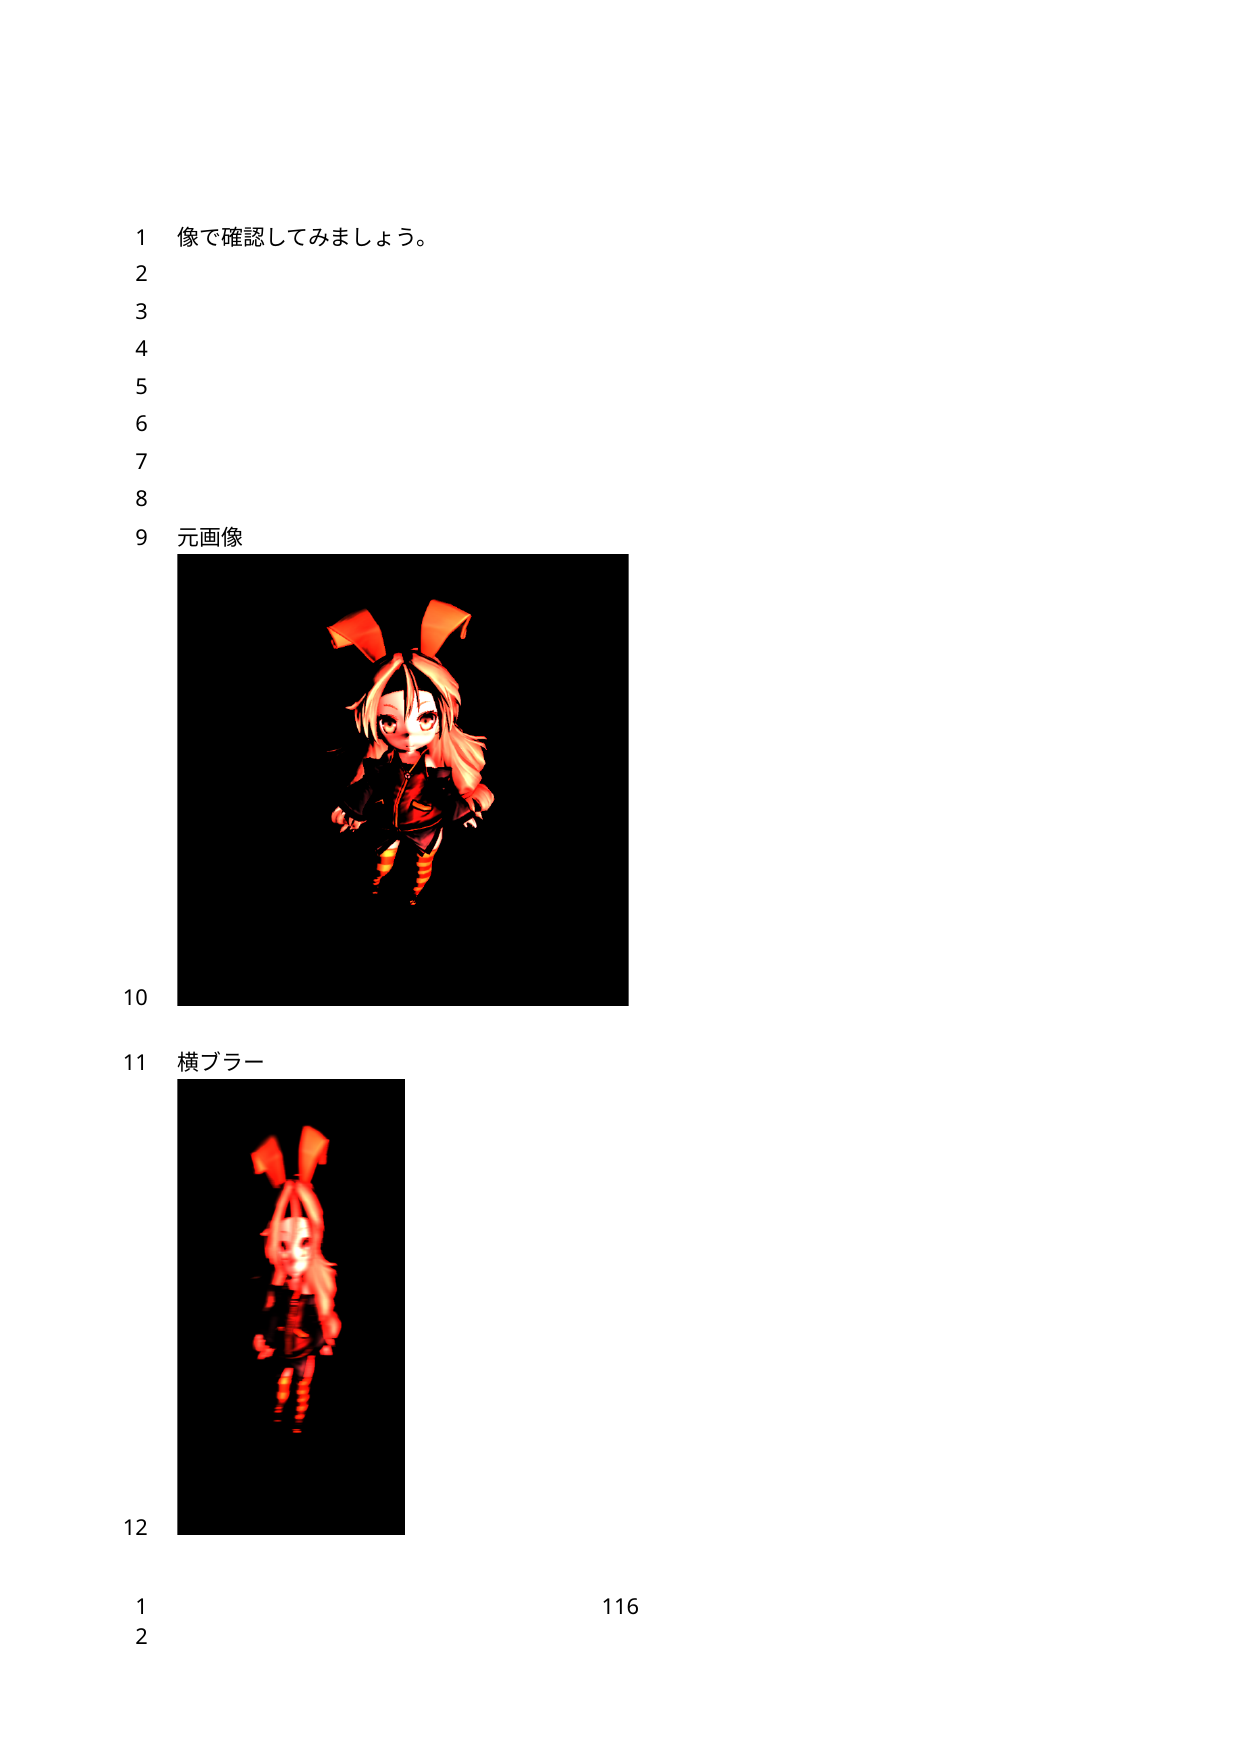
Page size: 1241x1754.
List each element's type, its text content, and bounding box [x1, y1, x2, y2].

text 元画像 [177, 517, 1063, 554]
picture [177, 1079, 405, 1535]
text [177, 217, 1063, 254]
text 横ブラー [177, 1042, 1063, 1079]
picture [177, 554, 629, 1006]
